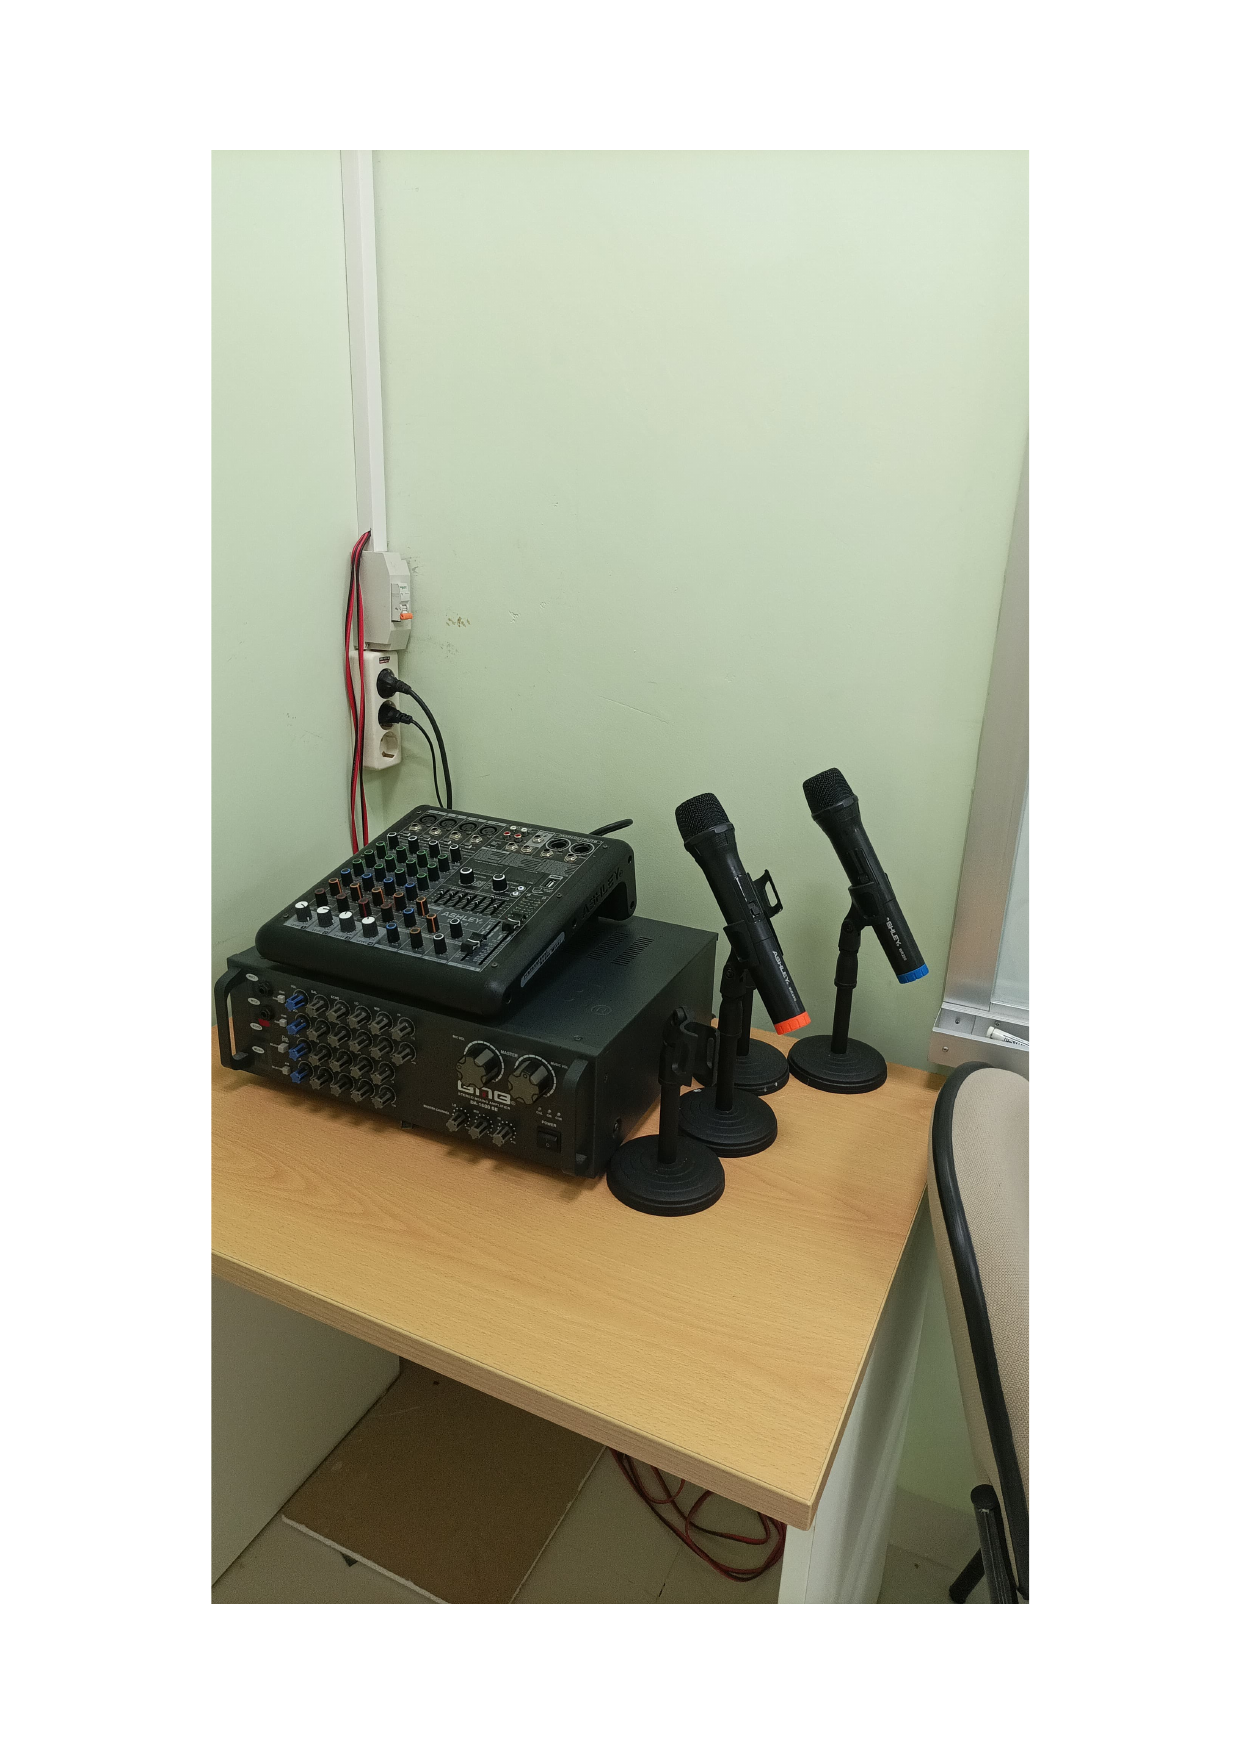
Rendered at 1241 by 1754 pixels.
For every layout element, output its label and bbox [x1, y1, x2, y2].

picture [211, 150, 1030, 1604]
